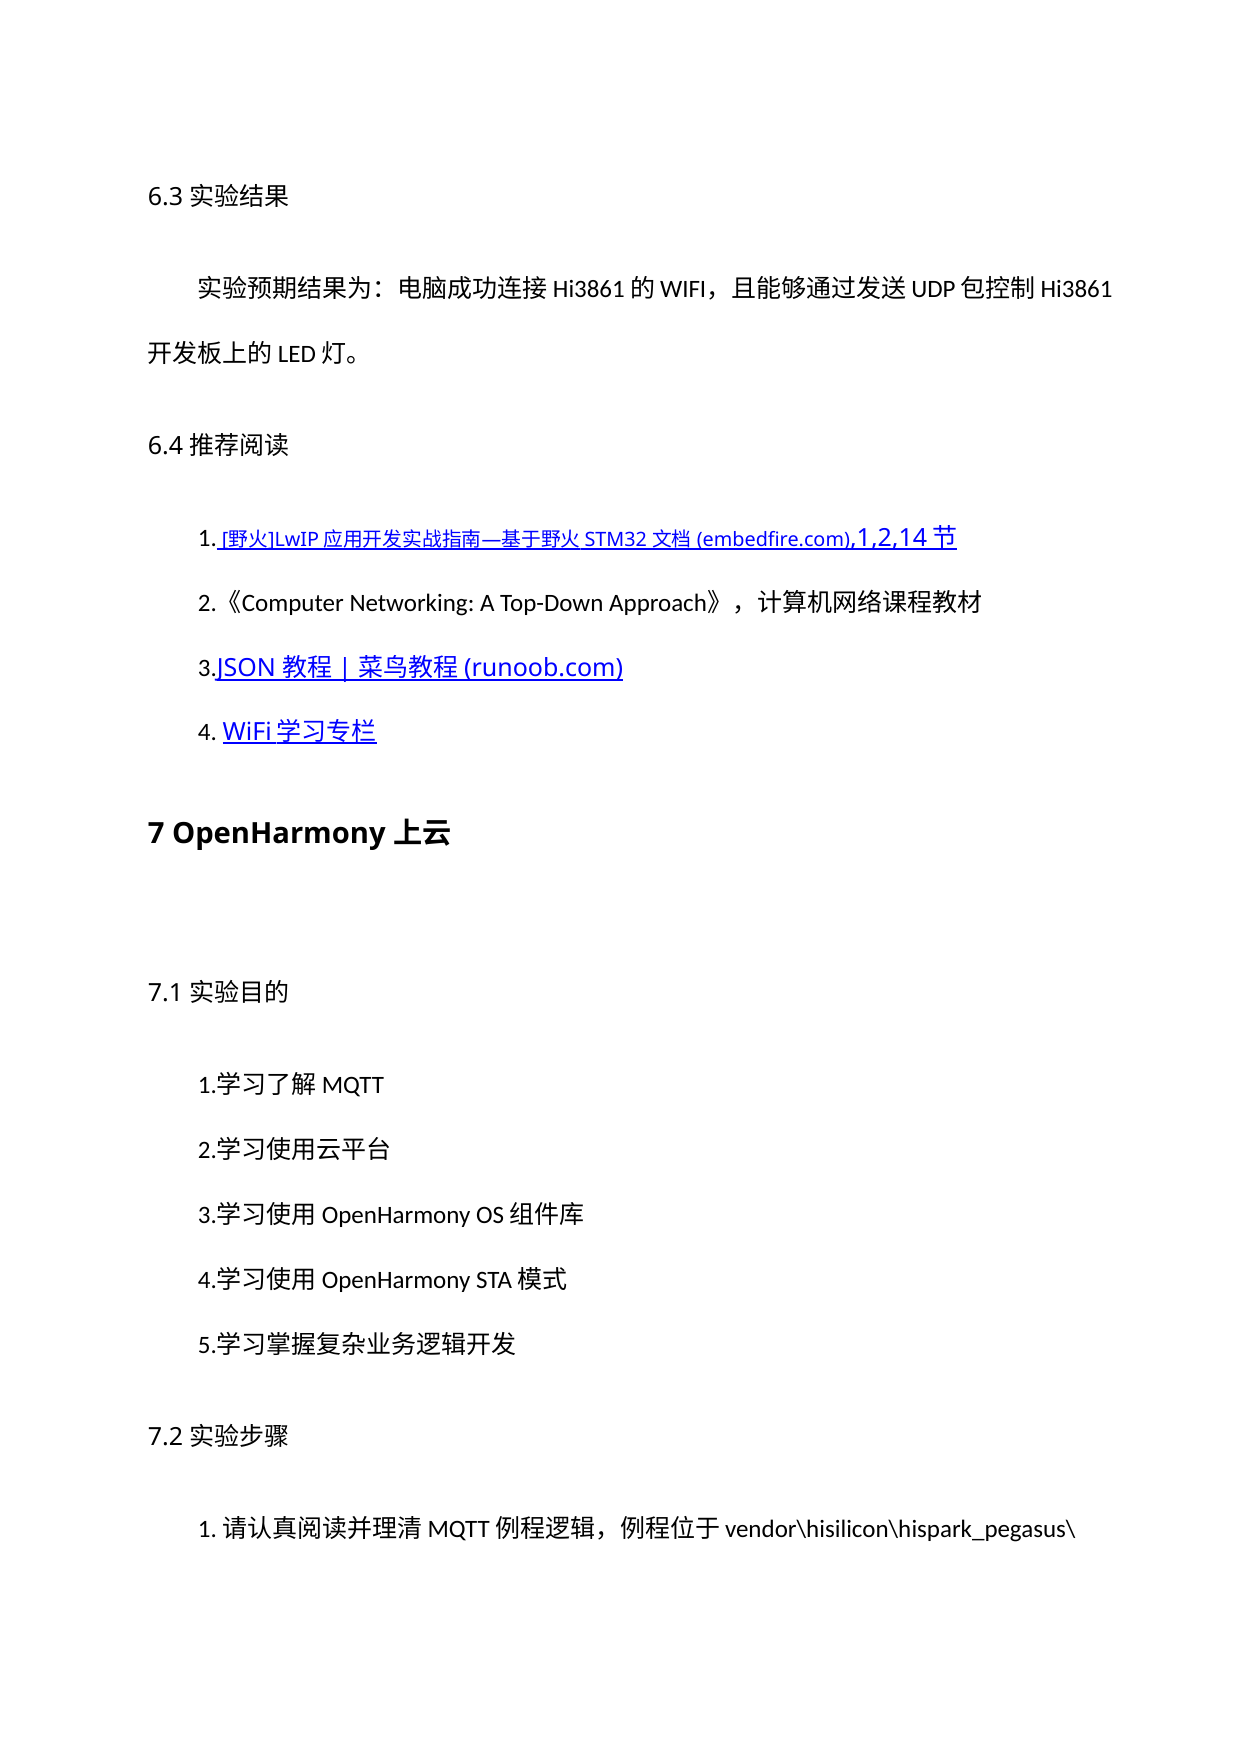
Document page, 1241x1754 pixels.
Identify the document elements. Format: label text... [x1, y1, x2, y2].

text 1.学习了解MQTT [148, 1050, 1122, 1115]
text 1. [野火]LwIP应用开发实战指南—基于野火STM32 文档 (embedfire.com),1,2,14节 [148, 503, 1122, 568]
text 4.学习使用OpenHarmony STA模式 [148, 1245, 1122, 1310]
text 实验预期结果为：电脑成功连接Hi3861的WIFI，且能够通过发送UDP包控制Hi3861开发板上的LED灯。 [148, 254, 1122, 384]
subtitle 6.3 实验结果 [148, 162, 1122, 227]
text 2.《Computer Networking: A Top-Down Approach》，计算机网络课程教材 [148, 568, 1122, 633]
text 3.学习使用OpenHarmony OS组件库 [148, 1180, 1122, 1245]
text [148, 1494, 1122, 1559]
subtitle 6.4 推荐阅读 [148, 411, 1122, 476]
subtitle 7.1 实验目的 [148, 958, 1122, 1023]
text 5.学习掌握复杂业务逻辑开发 [148, 1310, 1122, 1375]
subtitle 7 OpenHarmony 上云 [148, 799, 1122, 864]
subtitle 7.2 实验步骤 [148, 1402, 1122, 1467]
text 3.JSON 教程 | 菜鸟教程 (runoob.com) [148, 633, 1122, 698]
text 2.学习使用云平台 [148, 1115, 1122, 1180]
text 4. WiFi学习专栏 [148, 698, 1122, 763]
